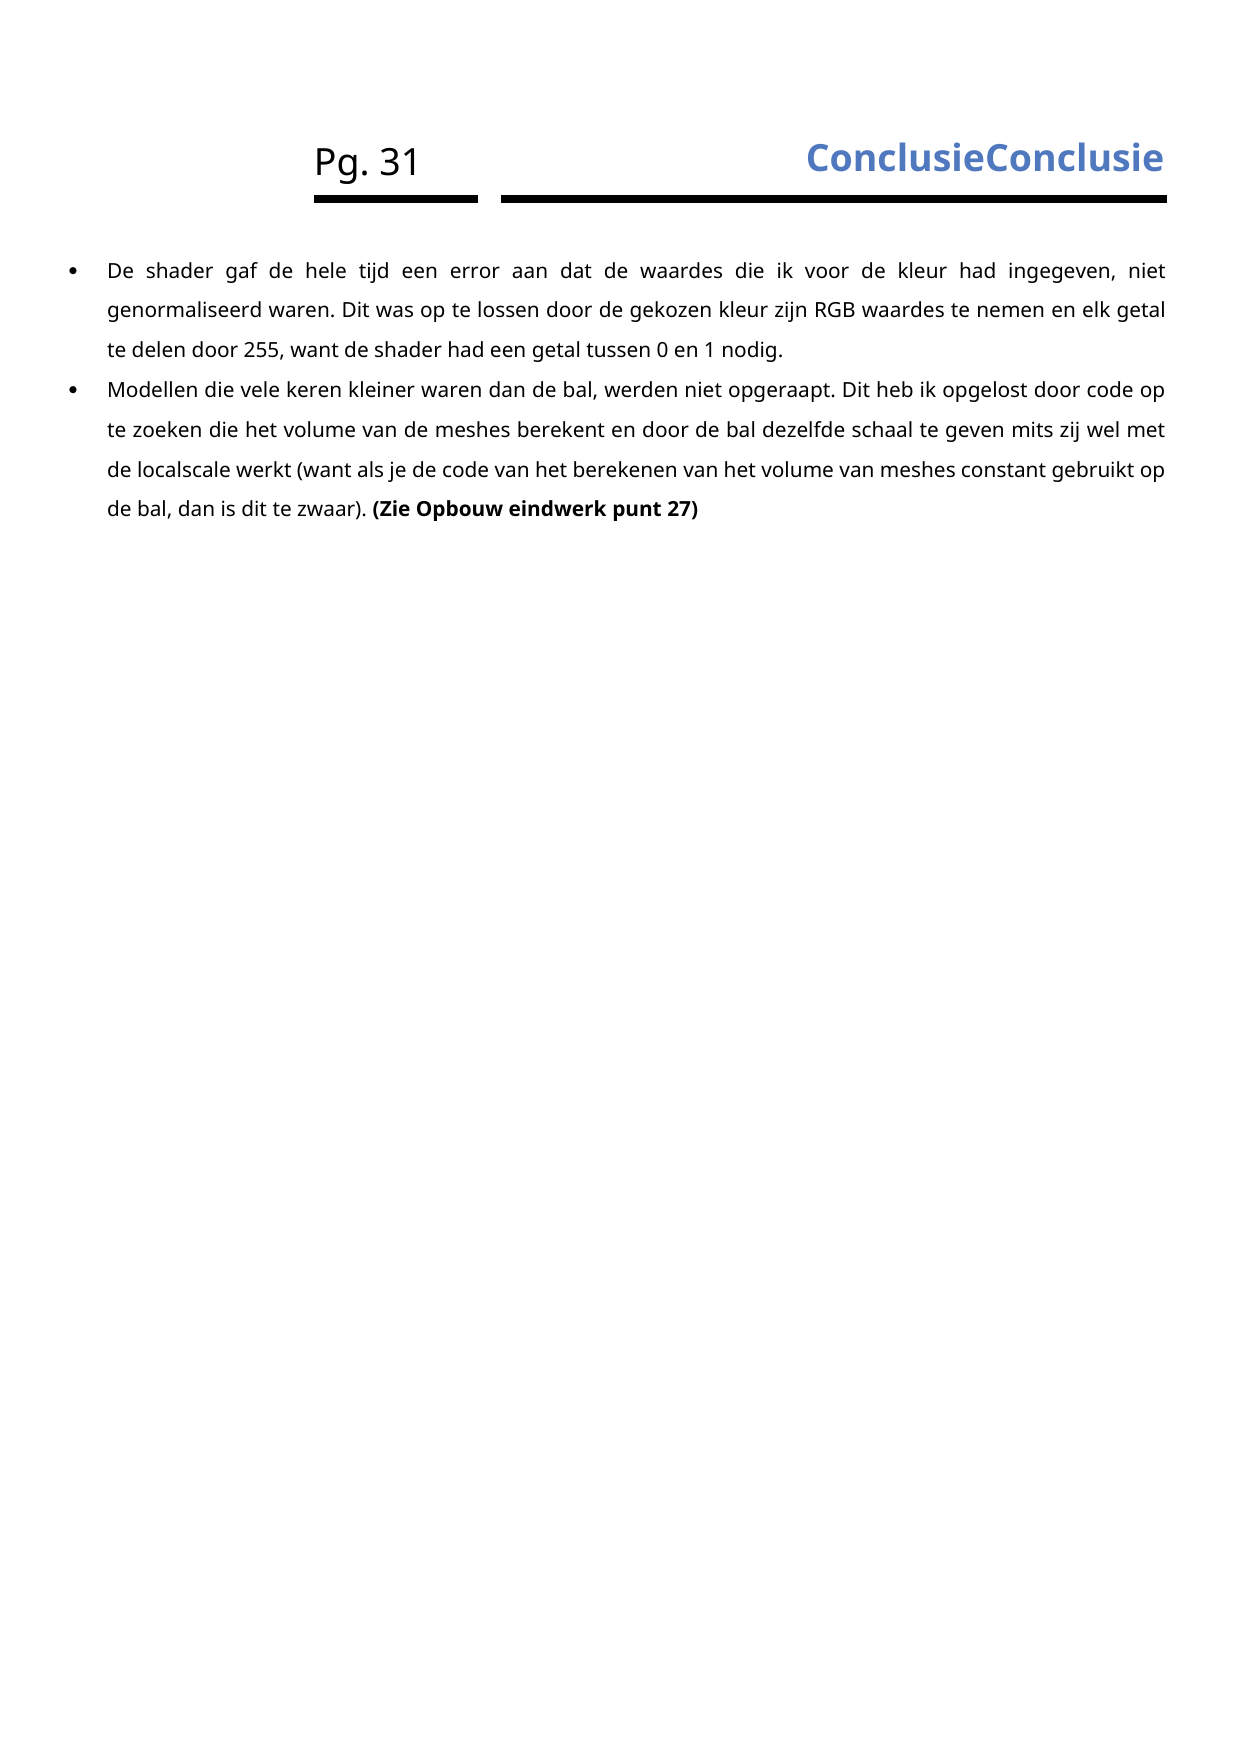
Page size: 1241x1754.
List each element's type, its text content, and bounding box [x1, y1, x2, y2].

list Modellen die vele keren kleiner waren dan de bal, werden niet opgeraapt. Dit heb ik opgelost door code op te zoeken die het volume van de meshes berekent en door de bal dezelfde schaal te geven mits zij wel met de localscale werkt (want als je de code van het berekenen van het volume van meshes constant gebruikt op de bal, dan is dit te zwaar). (Zie Opbouw eindwerk punt 27) [69, 375, 1167, 523]
list De shader gaf de hele tijd een error aan dat de waardes die ik voor de kleur had ingegeven, niet genormaliseerd waren. Dit was op te lossen door de gekozen kleur zijn RGB waardes te nemen en elk getal te delen door 255, want de shader had een getal tussen 0 en 1 nodig. [69, 256, 1167, 364]
